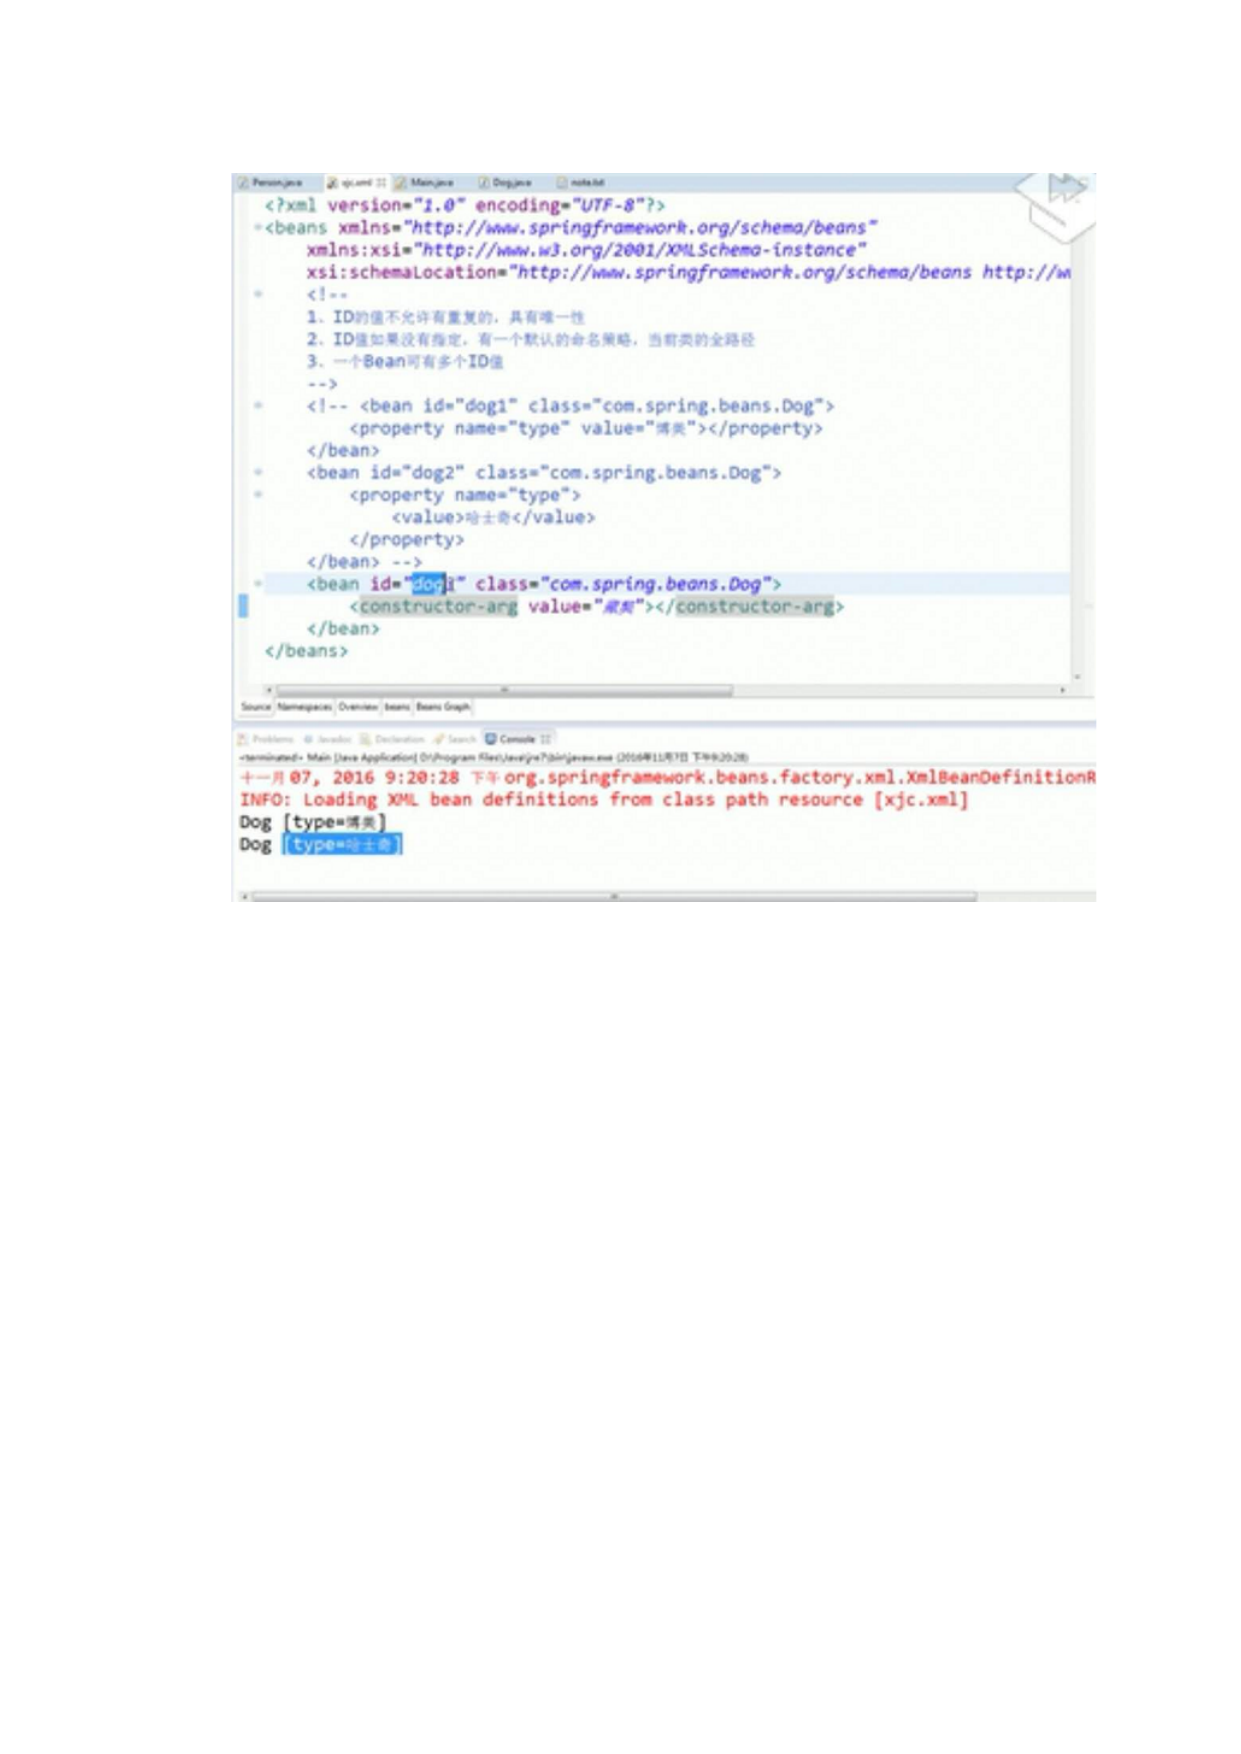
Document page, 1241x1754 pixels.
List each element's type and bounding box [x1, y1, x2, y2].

picture [231, 173, 1097, 902]
